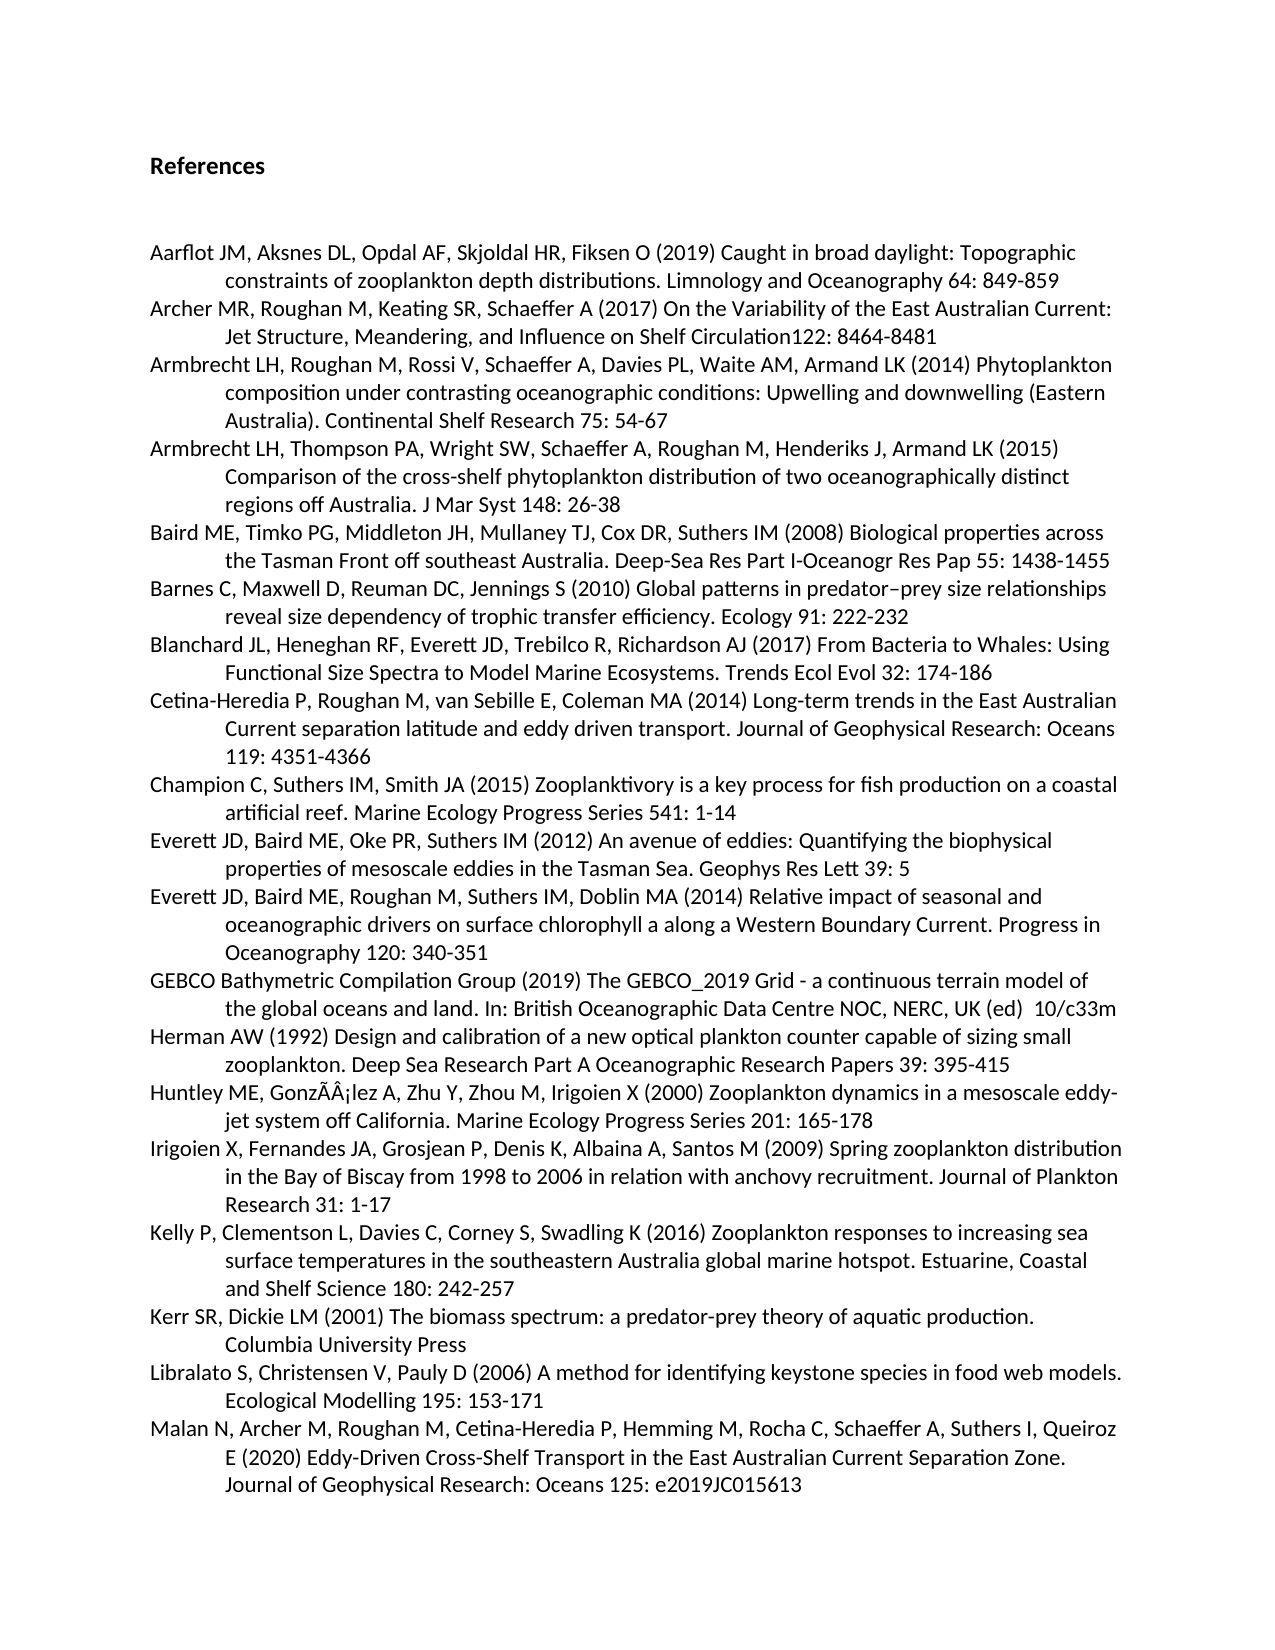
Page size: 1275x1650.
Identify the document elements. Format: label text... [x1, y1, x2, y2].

text Malan N, Archer M, Roughan M, Cetina-Heredia P, Hemming M, Rocha C, Schaeffer A, Suthers I, Queiroz E (2020) Eddy-Driven Cross-Shelf Transport in the East Australian Current Separation Zone. Journal of Geophysical Research: Oceans 125: e2019JC015613 [150, 1414, 1125, 1499]
text Blanchard JL, Heneghan RF, Everett JD, Trebilco R, Richardson AJ (2017) From Bacteria to Whales: Using Functional Size Spectra to Model Marine Ecosystems. Trends Ecol Evol 32: 174-186 [150, 630, 1125, 686]
text Aarflot JM, Aksnes DL, Opdal AF, Skjoldal HR, Fiksen O (2019) Caught in broad daylight: Topographic constraints of zooplankton depth distributions. Limnology and Oceanography 64: 849-859 [150, 238, 1125, 294]
text Kerr SR, Dickie LM (2001) The biomass spectrum: a predator-prey theory of aquatic production. Columbia University Press [150, 1302, 1125, 1358]
text Kelly P, Clementson L, Davies C, Corney S, Swadling K (2016) Zooplankton responses to increasing sea surface temperatures in the southeastern Australia global marine hotspot. Estuarine, Coastal and Shelf Science 180: 242-257 [150, 1218, 1125, 1302]
text Champion C, Suthers IM, Smith JA (2015) Zooplanktivory is a key process for fish production on a coastal artificial reef. Marine Ecology Progress Series 541: 1-14 [150, 770, 1125, 826]
text Cetina-Heredia P, Roughan M, van Sebille E, Coleman MA (2014) Long-term trends in the East Australian Current separation latitude and eddy driven transport. Journal of Geophysical Research: Oceans 119: 4351-4366 [150, 686, 1125, 770]
text Libralato S, Christensen V, Pauly D (2006) A method for identifying keystone species in food web models. Ecological Modelling 195: 153-171 [150, 1358, 1125, 1414]
text Baird ME, Timko PG, Middleton JH, Mullaney TJ, Cox DR, Suthers IM (2008) Biological properties across the Tasman Front off southeast Australia. Deep-Sea Res Part I-Oceanogr Res Pap 55: 1438-1455 [150, 518, 1125, 574]
text Everett JD, Baird ME, Roughan M, Suthers IM, Doblin MA (2014) Relative impact of seasonal and oceanographic drivers on surface chlorophyll a along a Western Boundary Current. Progress in Oceanography 120: 340-351 [150, 882, 1125, 966]
text Irigoien X, Fernandes JA, Grosjean P, Denis K, Albaina A, Santos M (2009) Spring zooplankton distribution in the Bay of Biscay from 1998 to 2006 in relation with anchovy recruitment. Journal of Plankton Research 31: 1-17 [150, 1134, 1125, 1218]
text GEBCO Bathymetric Compilation Group (2019) The GEBCO_2019 Grid - a continuous terrain model of the global oceans and land. In: British Oceanographic Data Centre NOC, NERC, UK (ed) 10/c33m [150, 966, 1125, 1022]
text Huntley ME, GonzÃÂ¡lez A, Zhu Y, Zhou M, Irigoien X (2000) Zooplankton dynamics in a mesoscale eddy-jet system off California. Marine Ecology Progress Series 201: 165-178 [150, 1078, 1125, 1134]
text Armbrecht LH, Roughan M, Rossi V, Schaeffer A, Davies PL, Waite AM, Armand LK (2014) Phytoplankton composition under contrasting oceanographic conditions: Upwelling and downwelling (Eastern Australia). Continental Shelf Research 75: 54-67 [150, 350, 1125, 434]
text Herman AW (1992) Design and calibration of a new optical plankton counter capable of sizing small zooplankton. Deep Sea Research Part A Oceanographic Research Papers 39: 395-415 [150, 1022, 1125, 1078]
text Everett JD, Baird ME, Oke PR, Suthers IM (2012) An avenue of eddies: Quantifying the biophysical properties of mesoscale eddies in the Tasman Sea. Geophys Res Lett 39: 5 [150, 826, 1125, 882]
text Armbrecht LH, Thompson PA, Wright SW, Schaeffer A, Roughan M, Henderiks J, Armand LK (2015) Comparison of the cross-shelf phytoplankton distribution of two oceanographically distinct regions off Australia. J Mar Syst 148: 26-38 [150, 434, 1125, 518]
text Barnes C, Maxwell D, Reuman DC, Jennings S (2010) Global patterns in predator–prey size relationships reveal size dependency of trophic transfer efficiency. Ecology 91: 222-232 [150, 574, 1125, 630]
text Archer MR, Roughan M, Keating SR, Schaeffer A (2017) On the Variability of the East Australian Current: Jet Structure, Meandering, and Influence on Shelf Circulation122: 8464-8481 [150, 294, 1125, 350]
text References [150, 150, 1125, 181]
